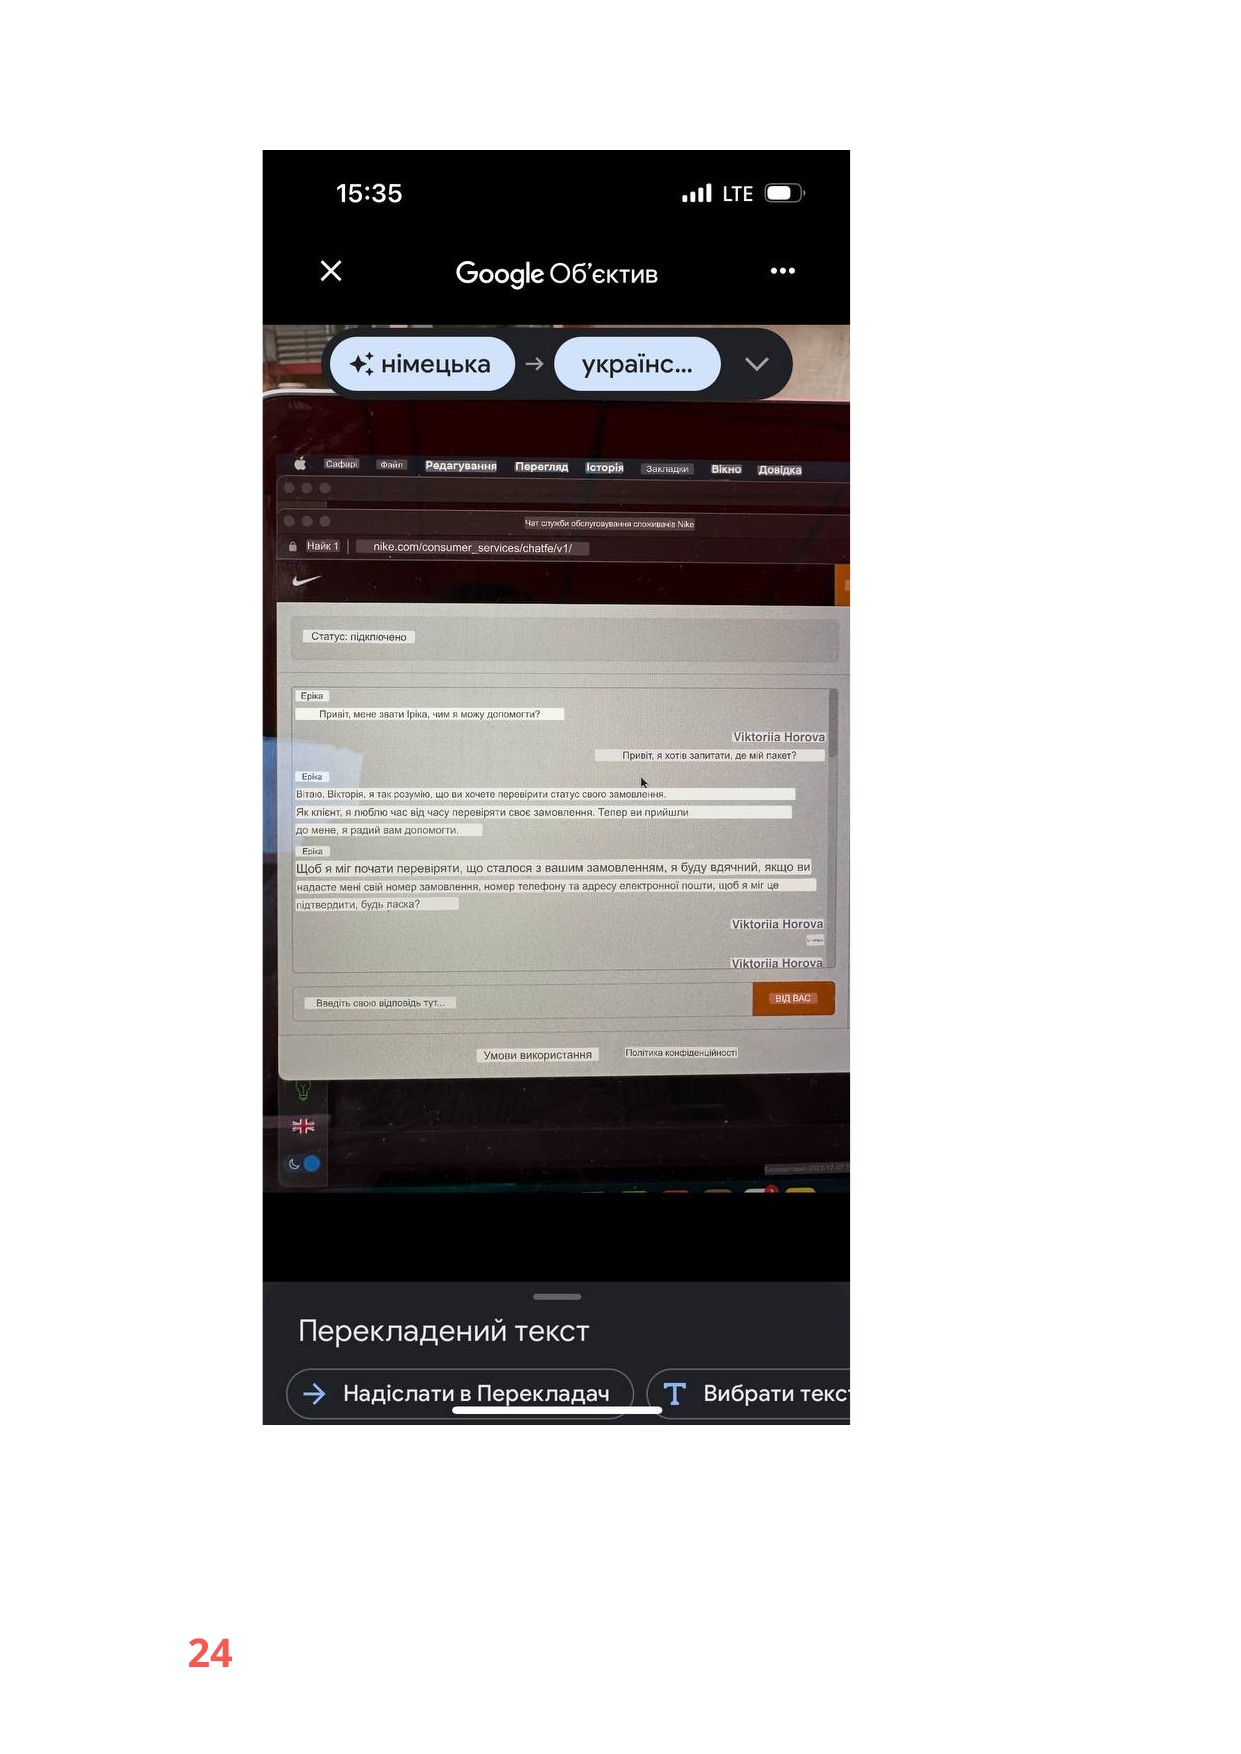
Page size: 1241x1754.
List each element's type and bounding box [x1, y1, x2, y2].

picture [262, 150, 851, 1425]
